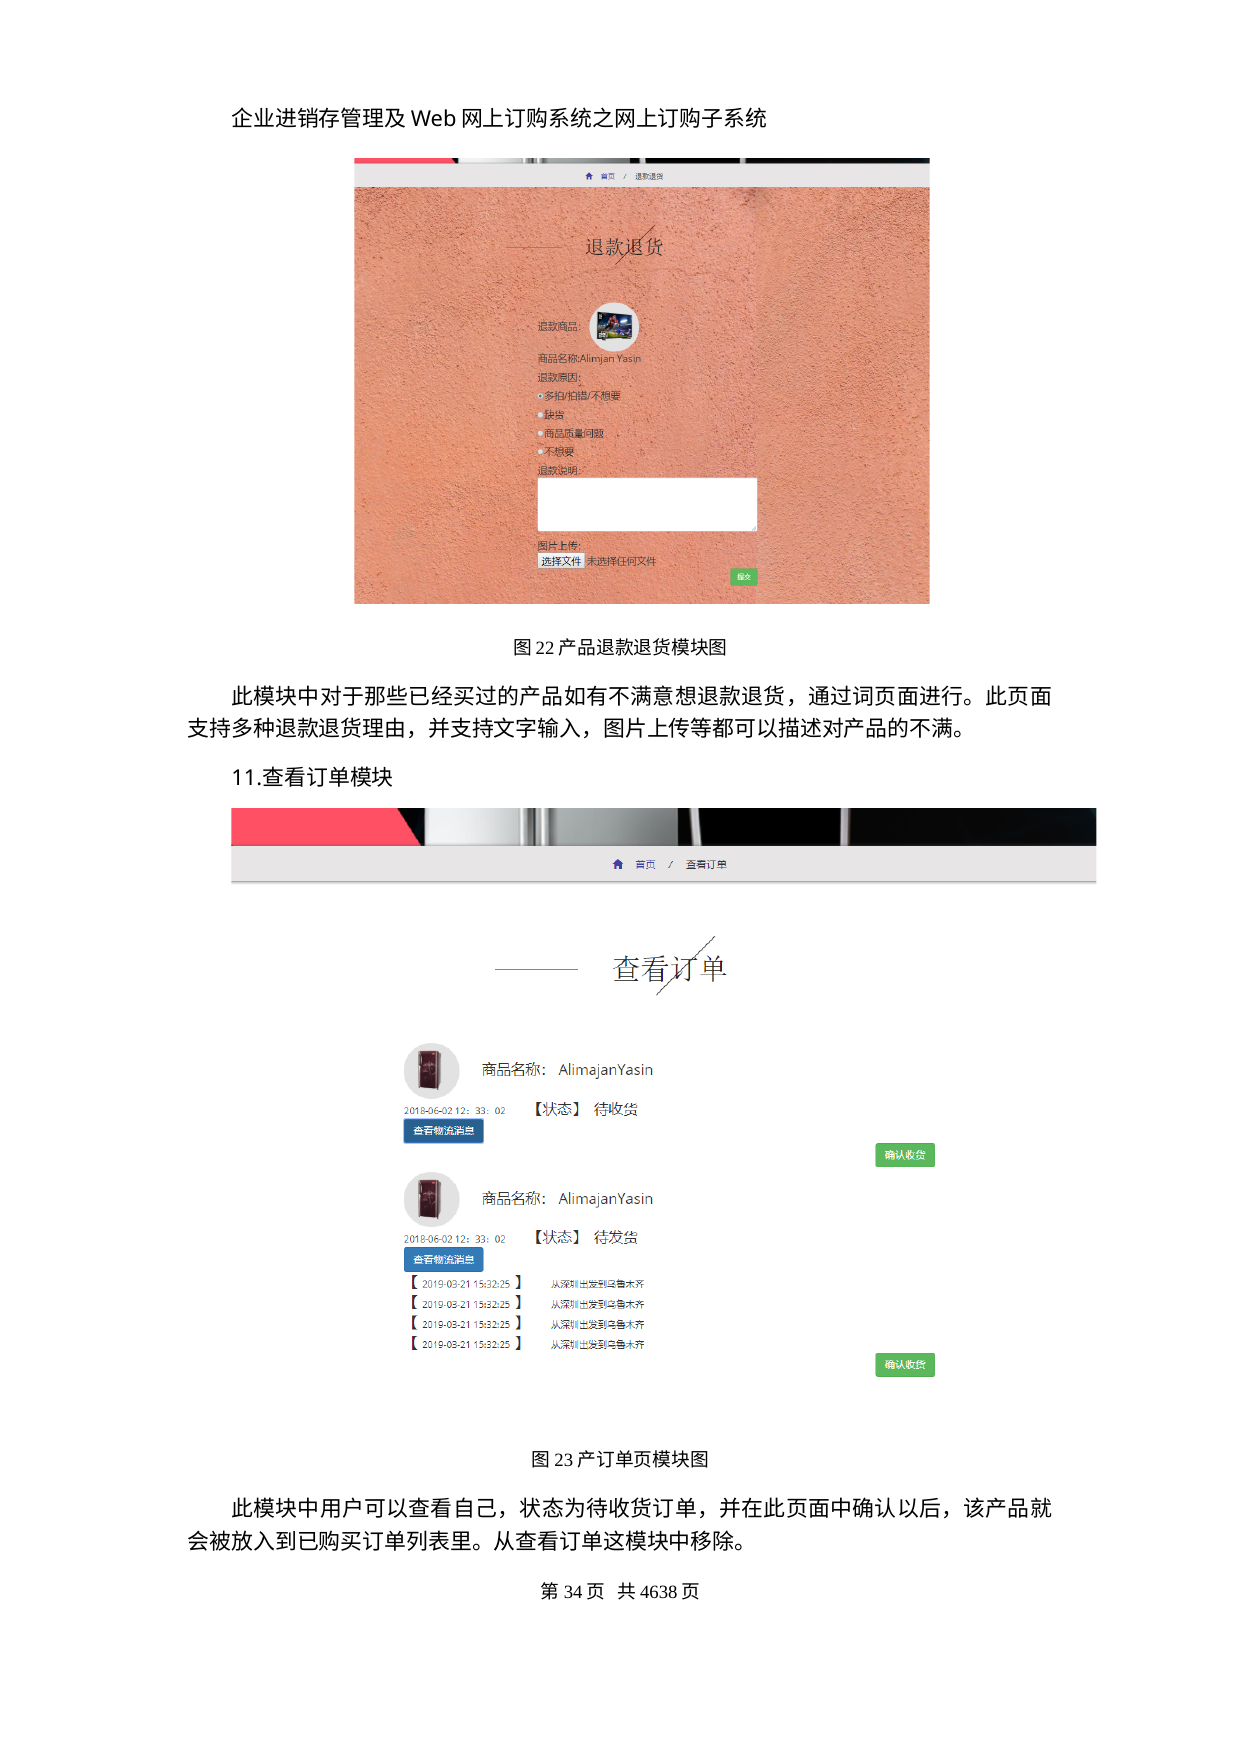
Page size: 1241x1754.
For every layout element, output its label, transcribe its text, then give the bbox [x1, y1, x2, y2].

text 图22 产品退款退货模块图 [187, 630, 1053, 662]
text 11.查看订单模块 [187, 760, 1053, 792]
text 此模块中对于那些已经买过的产品如有不满意想退款退货，通过词页面进行。此页面支持多种退款退货理由，并支持文字输入，图片上传等都可以描述对产品的不满。 [187, 678, 1053, 743]
picture [231, 808, 1097, 1413]
text 图23 产订单页模块图 [187, 1442, 1053, 1475]
picture [354, 158, 930, 604]
text 此模块中用户可以查看自己，状态为待收货订单，并在此页面中确认以后，该产品就会被放入到已购买订单列表里。从查看订单这模块中移除。 [187, 1491, 1053, 1556]
